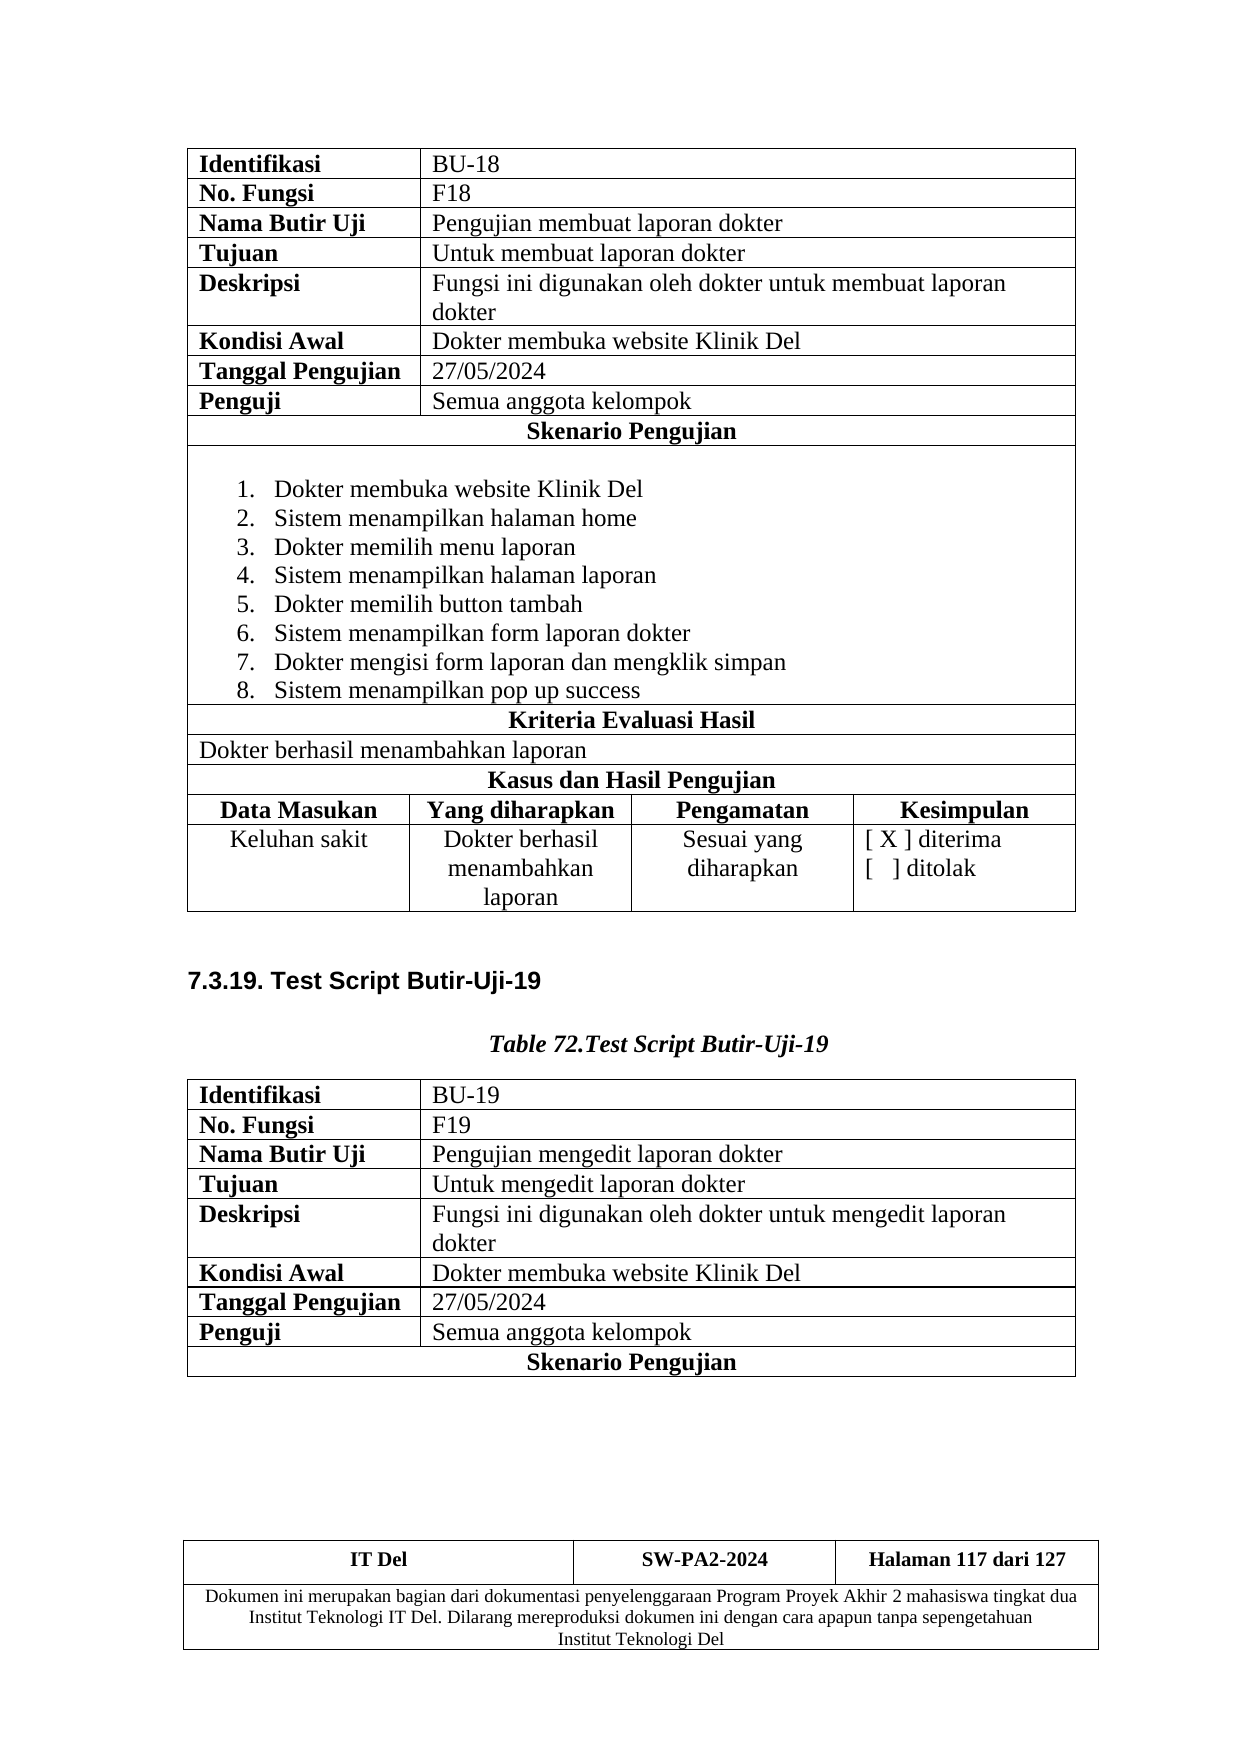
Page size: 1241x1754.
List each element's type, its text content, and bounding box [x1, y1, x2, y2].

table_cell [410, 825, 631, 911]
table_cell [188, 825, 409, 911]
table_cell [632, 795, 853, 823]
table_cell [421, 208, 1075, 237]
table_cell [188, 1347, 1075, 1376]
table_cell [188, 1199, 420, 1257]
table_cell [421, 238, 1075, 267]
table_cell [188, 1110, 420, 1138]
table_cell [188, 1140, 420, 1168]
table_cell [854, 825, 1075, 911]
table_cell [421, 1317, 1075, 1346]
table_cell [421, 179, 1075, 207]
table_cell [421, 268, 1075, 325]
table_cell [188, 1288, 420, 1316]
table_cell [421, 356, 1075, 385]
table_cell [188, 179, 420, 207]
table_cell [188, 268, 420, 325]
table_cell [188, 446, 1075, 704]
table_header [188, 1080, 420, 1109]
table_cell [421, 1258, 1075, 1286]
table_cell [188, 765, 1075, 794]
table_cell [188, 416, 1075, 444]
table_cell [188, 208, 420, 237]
subtitle 7.3.19. Test Script Butir-Uji-19 [187, 966, 1132, 994]
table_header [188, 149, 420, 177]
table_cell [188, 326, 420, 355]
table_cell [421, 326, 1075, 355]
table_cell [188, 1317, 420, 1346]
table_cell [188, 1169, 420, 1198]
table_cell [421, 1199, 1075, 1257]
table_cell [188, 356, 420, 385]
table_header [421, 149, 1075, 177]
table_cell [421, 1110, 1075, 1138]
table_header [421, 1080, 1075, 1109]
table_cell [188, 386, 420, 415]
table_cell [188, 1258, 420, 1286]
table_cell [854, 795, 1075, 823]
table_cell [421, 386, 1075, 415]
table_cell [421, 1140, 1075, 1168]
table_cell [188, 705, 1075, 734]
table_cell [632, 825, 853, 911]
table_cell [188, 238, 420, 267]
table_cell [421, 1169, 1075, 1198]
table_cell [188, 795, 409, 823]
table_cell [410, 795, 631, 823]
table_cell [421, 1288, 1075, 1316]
text Table 72.Test Script Butir-Uji-19 [187, 1029, 1132, 1058]
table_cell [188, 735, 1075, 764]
